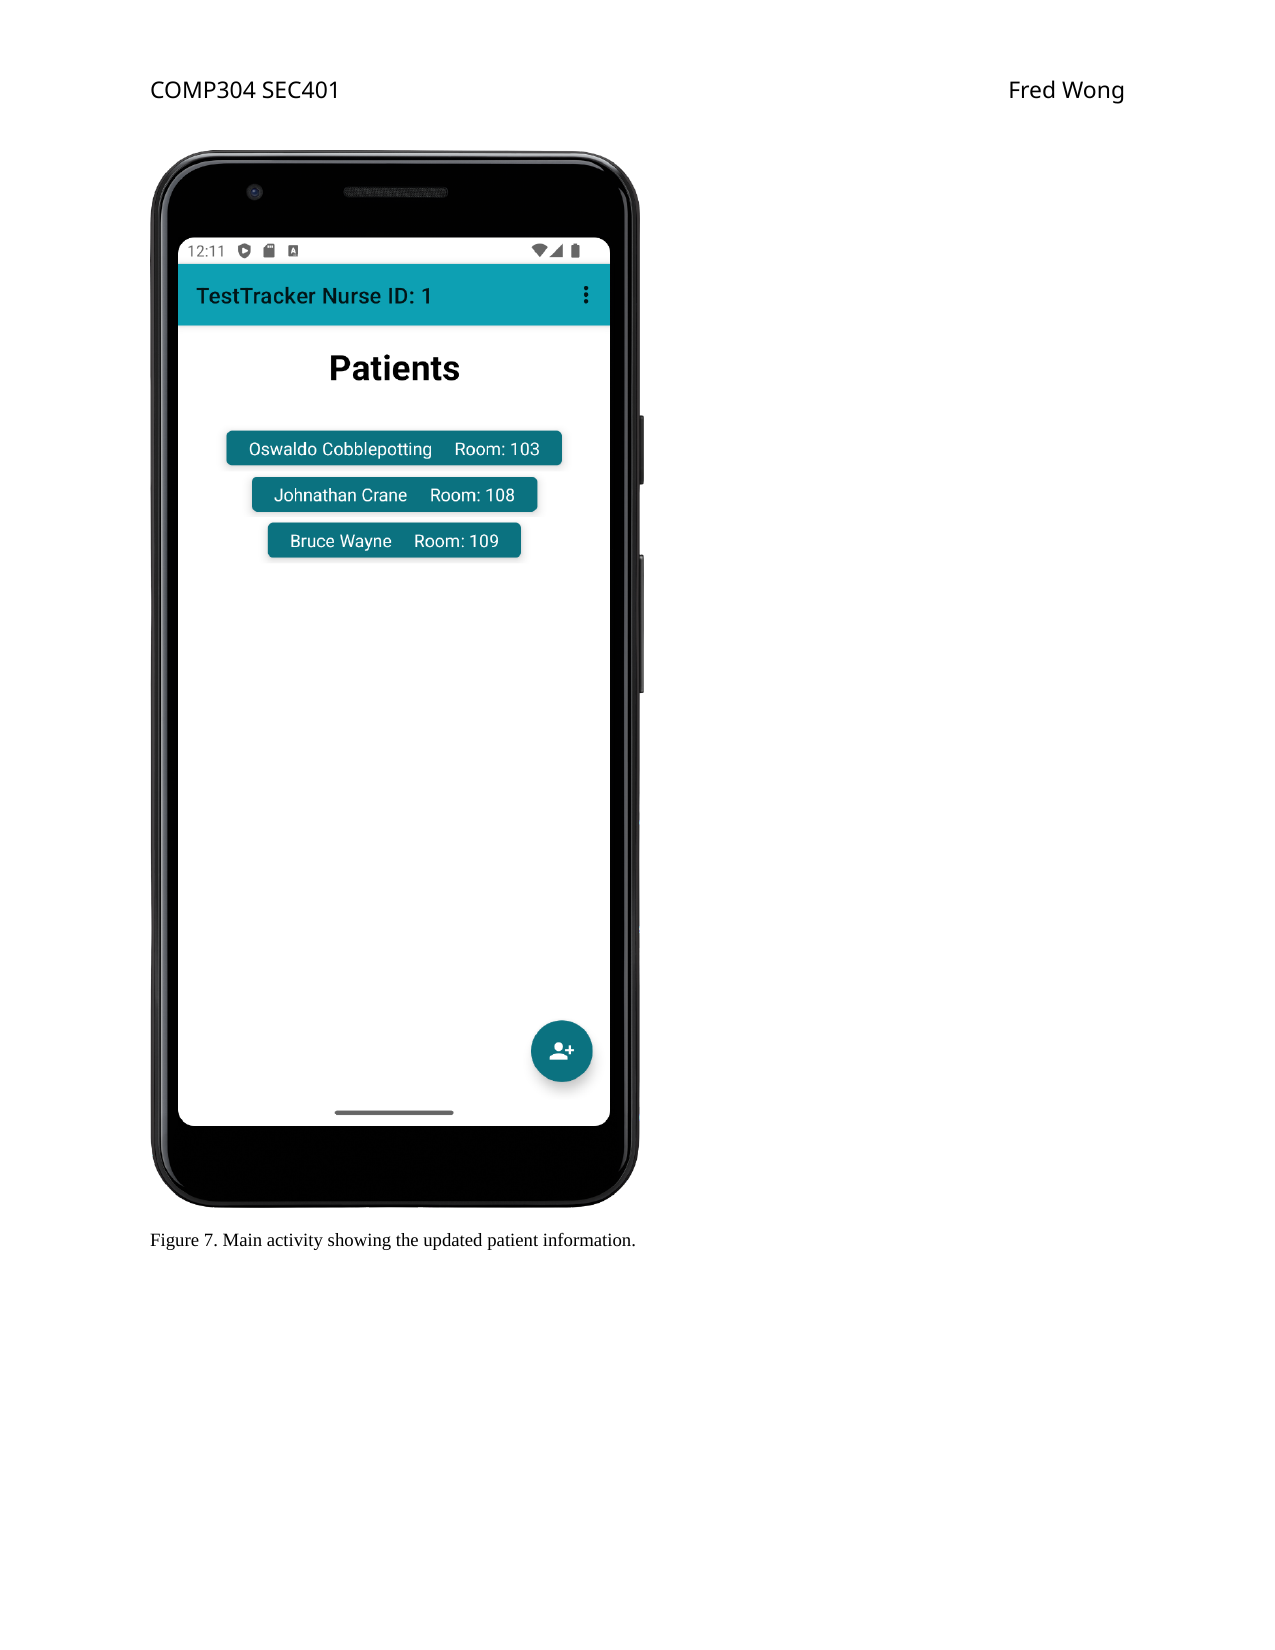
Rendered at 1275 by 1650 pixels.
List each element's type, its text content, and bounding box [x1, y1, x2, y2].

text Figure 7. Main activity showing the updated patient information. [150, 1229, 1125, 1250]
picture [150, 150, 644, 1208]
